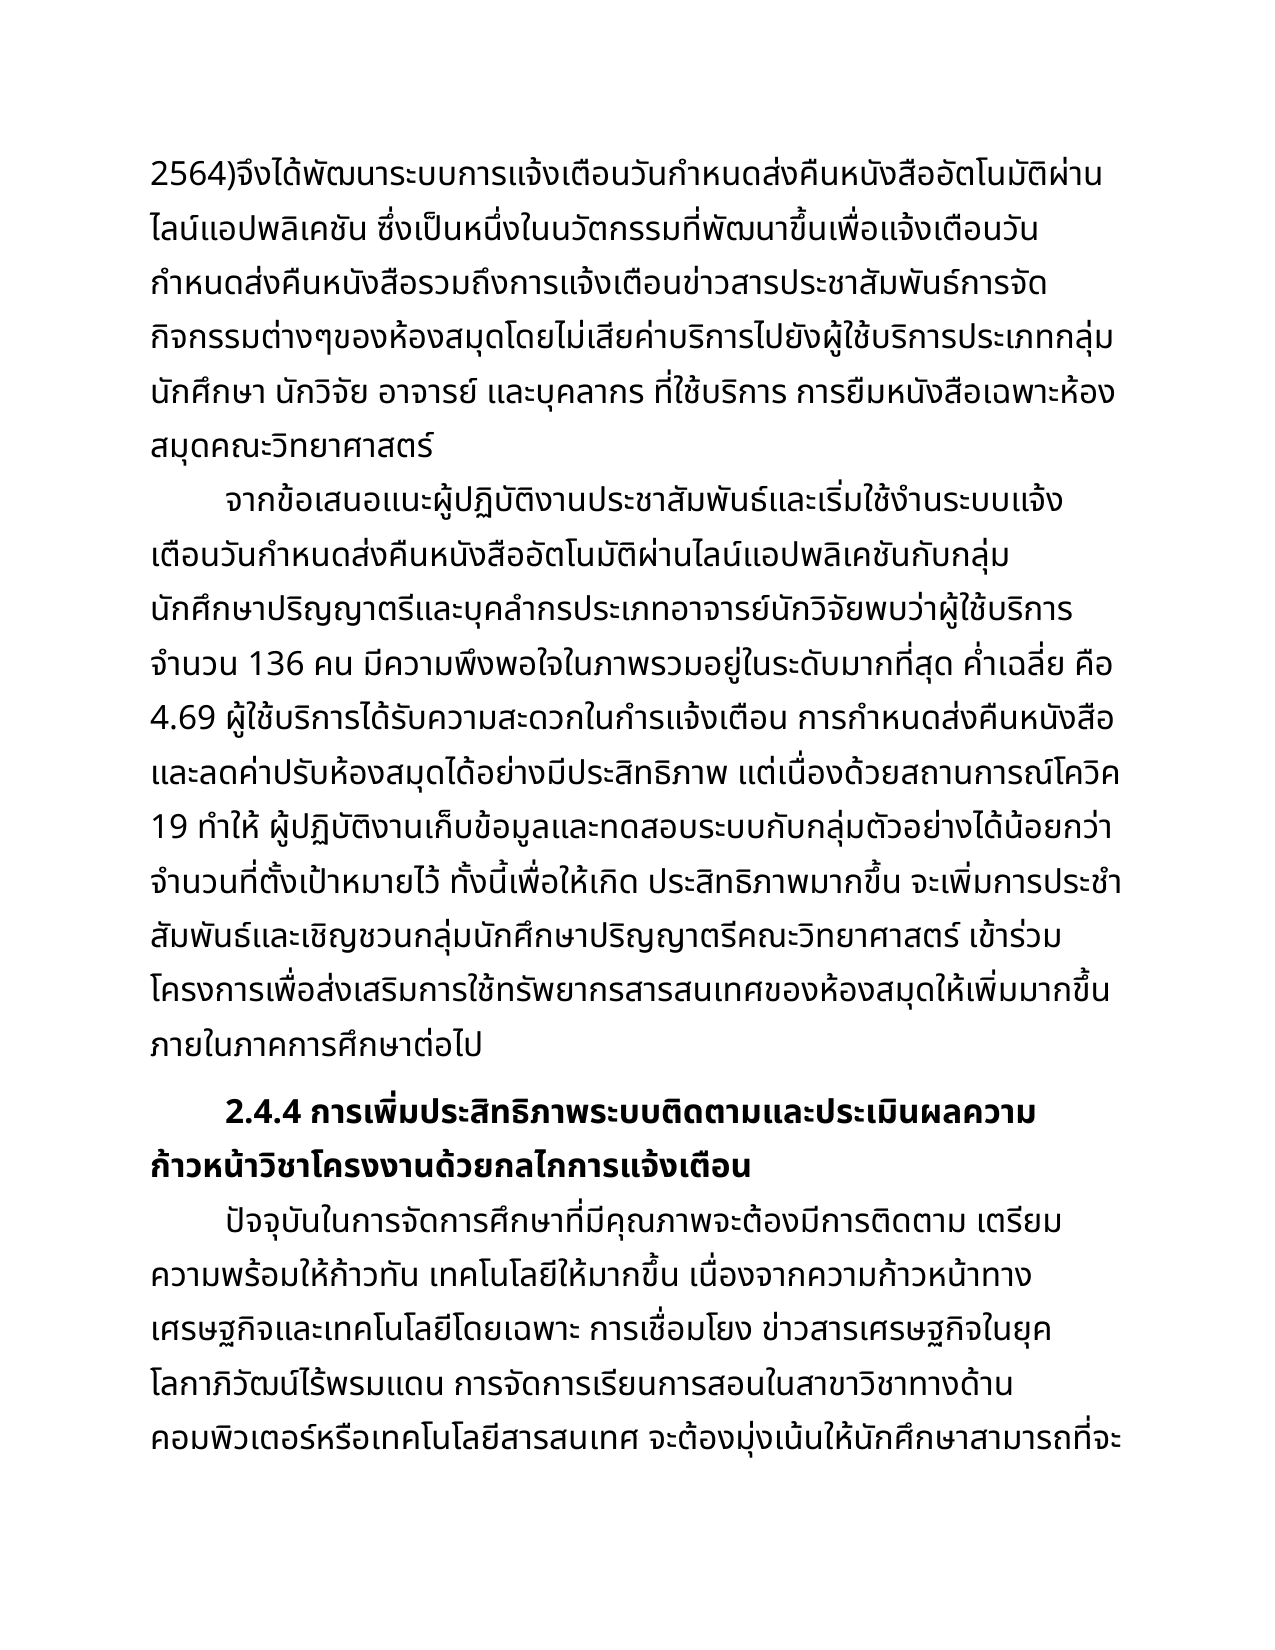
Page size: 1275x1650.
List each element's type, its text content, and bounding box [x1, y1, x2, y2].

text จากข้อเสนอแนะผู้ปฏิบัติงานประชาสัมพันธ์และเริ่มใช้งำนระบบแจ้งเตือนวันกำหนดส่งคืนหนังสืออัตโนมัติผ่านไลน์แอปพลิเคชันกับกลุ่มนักศึกษาปริญญาตรีและบุคลำกรประเภทอาจารย์นักวิจัยพบว่าผู้ใช้บริการจำนวน 136 คน มีความพึงพอใจในภาพรวมอยู่ในระดับมากที่สุด ค่ำเฉลี่ย คือ 4.69 ผู้ใช้บริการได้รับความสะดวกในกำรแจ้งเตือน การกำหนดส่งคืนหนังสือและลดค่าปรับห้องสมุดได้อย่างมีประสิทธิภาพ แต่เนื่องด้วยสถานการณ์โควิค 19 ทำให้ ผู้ปฏิบัติงานเก็บข้อมูลและทดสอบระบบกับกลุ่มตัวอย่างได้น้อยกว่าจำนวนที่ตั้งเป้าหมายไว้ ทั้งนี้เพื่อให้เกิด ประสิทธิภาพมากขึ้น จะเพิ่มการประชำสัมพันธ์และเชิญชวนกลุ่มนักศึกษาปริญญาตรีคณะวิทยาศาสตร์ เข้าร่วม โครงการเพื่อส่งเสริมการใช้ทรัพยากรสารสนเทศของห้องสมุดให้เพิ่มมากขึ้นภายในภาคการศึกษาต่อไป [150, 476, 1125, 1071]
text 2.4.4 การเพิ่มประสิทธิภาพระบบติดตามและประเมินผลความก้าวหน้าวิชาโครงงานด้วยกลไกการแจ้งเตือน [150, 1088, 1125, 1193]
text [150, 150, 1125, 472]
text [150, 1197, 1125, 1464]
